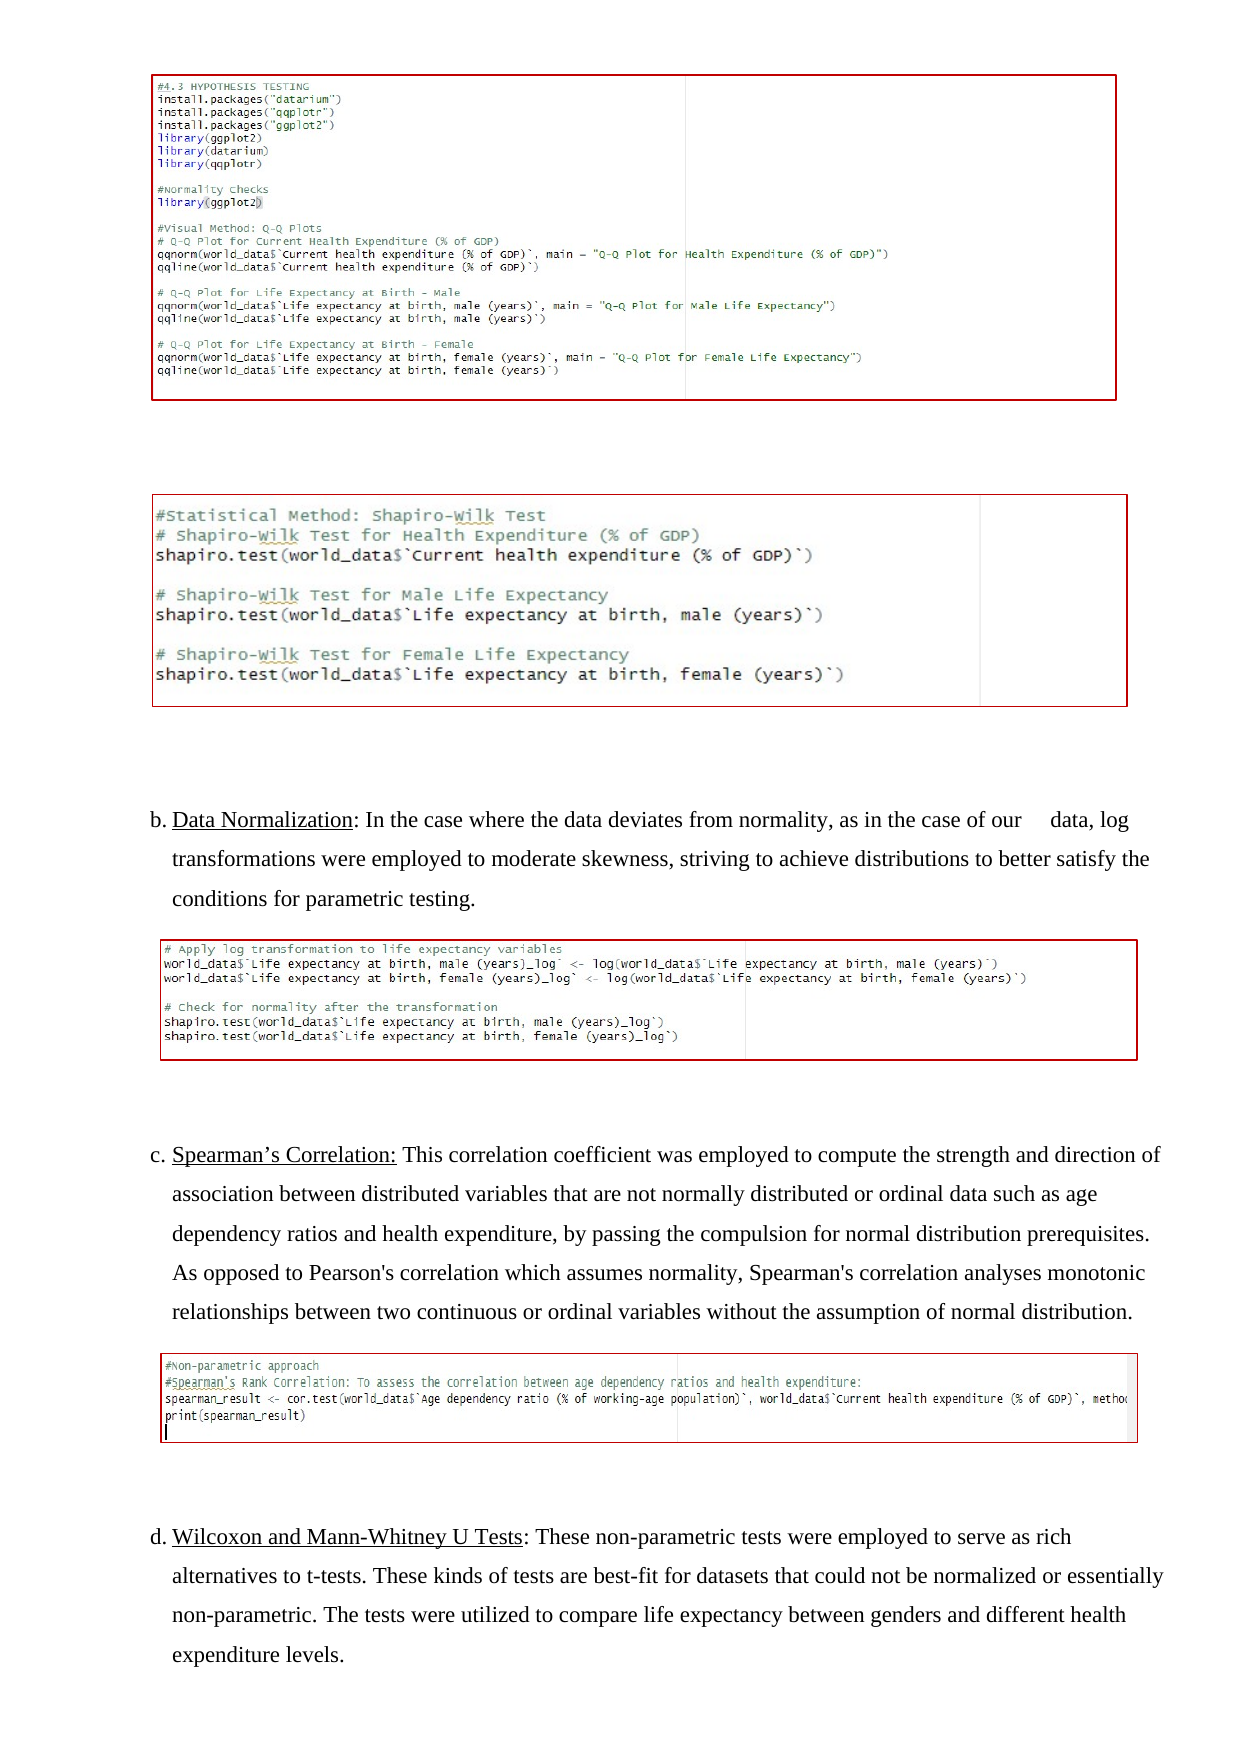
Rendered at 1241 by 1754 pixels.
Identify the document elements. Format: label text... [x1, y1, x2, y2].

picture [161, 941, 1136, 1059]
picture [153, 76, 1115, 399]
list Wilcoxon and Mann-Whitney U Tests: These non-parametric tests were employed to serve as rich alternatives to t-tests. These kinds of tests are best-fit for datasets that could not be normalized or essentially non-parametric. The tests were utilized to compare life expectancy between genders and different health expenditure levels. [150, 1523, 1165, 1667]
list Data Normalization: In the case where the data deviates from normality, as in the case of our data, log transformations were employed to moderate skewness, striving to achieve distributions to better satisfy the conditions for parametric testing. [150, 806, 1165, 911]
picture [153, 495, 1126, 706]
picture [162, 1354, 1137, 1442]
list Spearman’s Correlation: This correlation coefficient was employed to compute the strength and direction of association between distributed variables that are not normally distributed or ordinal data such as age dependency ratios and health expenditure, by passing the compulsion for normal distribution prerequisites. As opposed to Pearson's correlation which assumes normality, Spearman's correlation analyses monotonic relationships between two continuous or ordinal variables without the assumption of normal distribution. [150, 1141, 1165, 1324]
